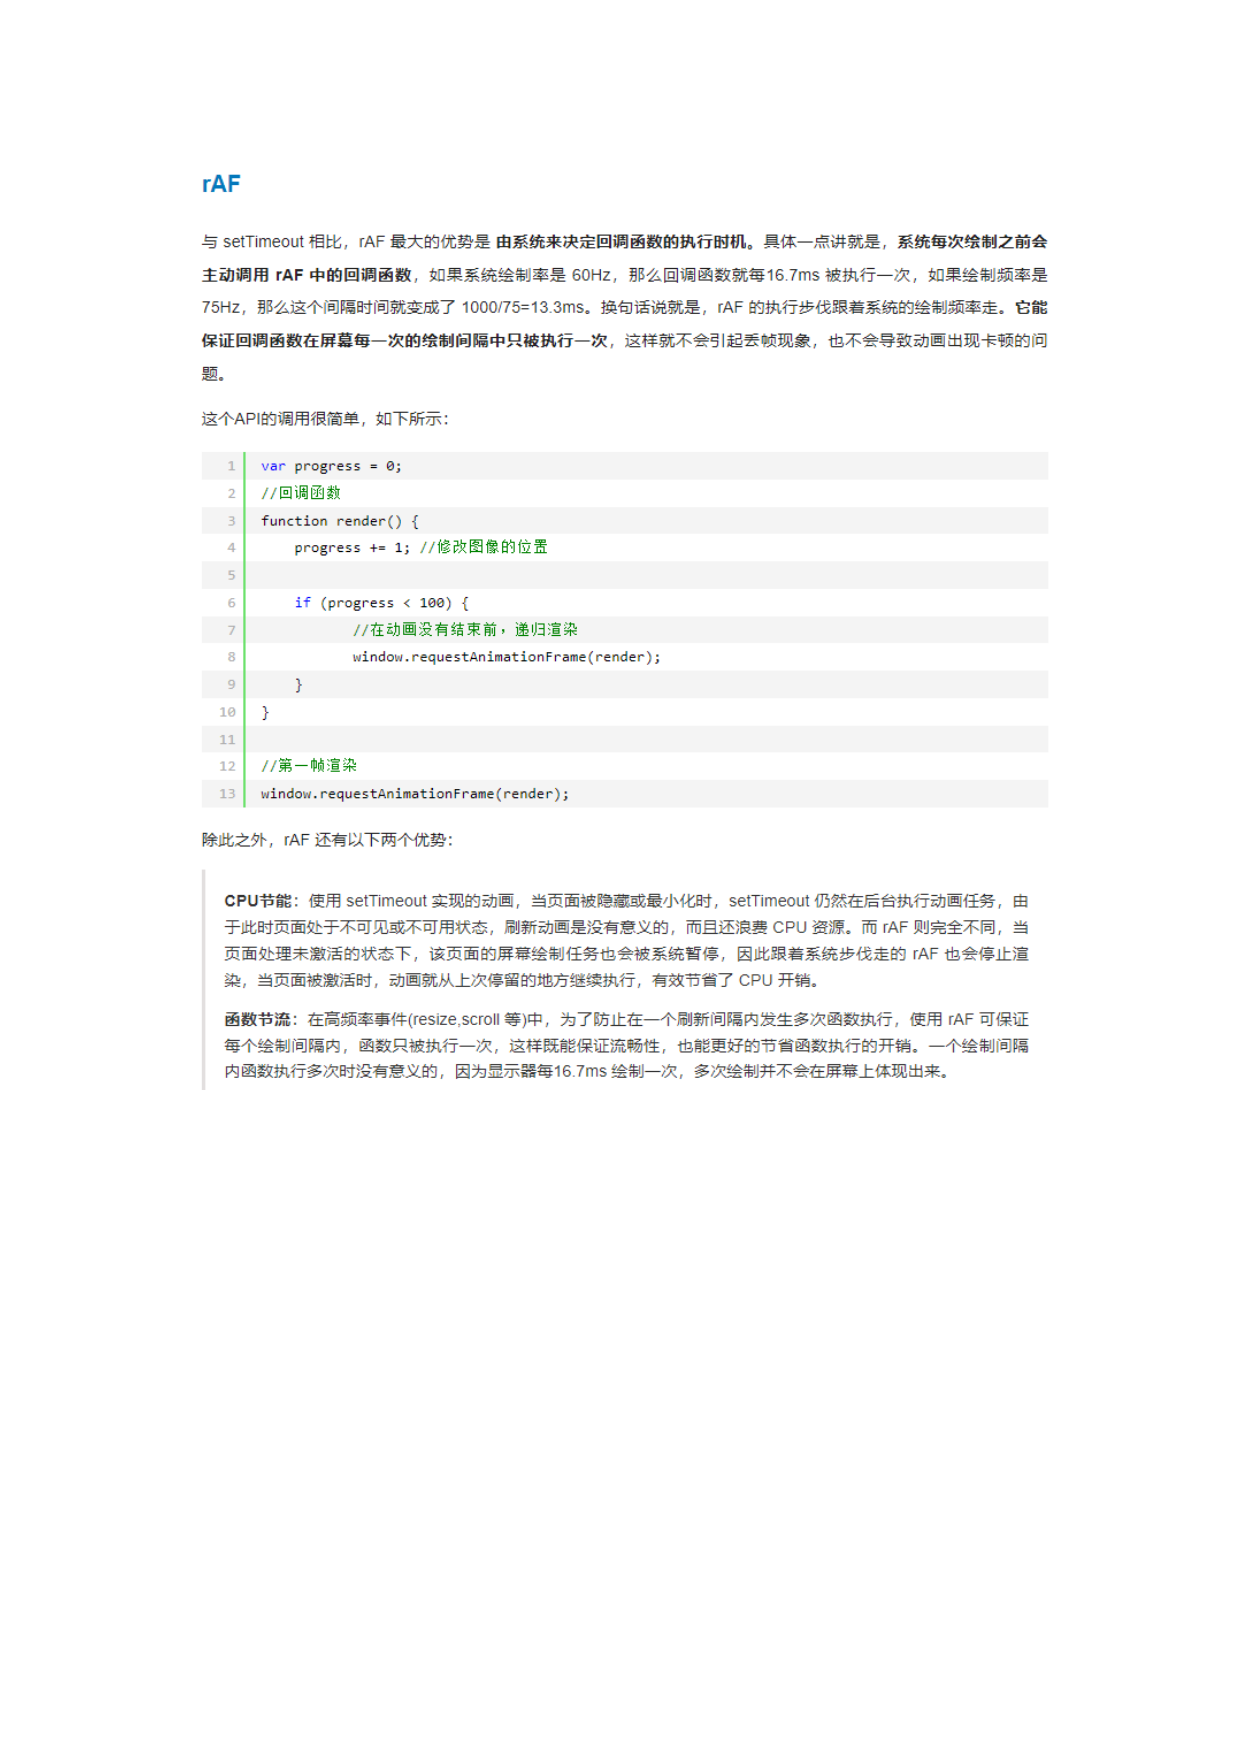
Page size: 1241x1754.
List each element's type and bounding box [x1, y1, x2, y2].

picture [187, 162, 1053, 1090]
